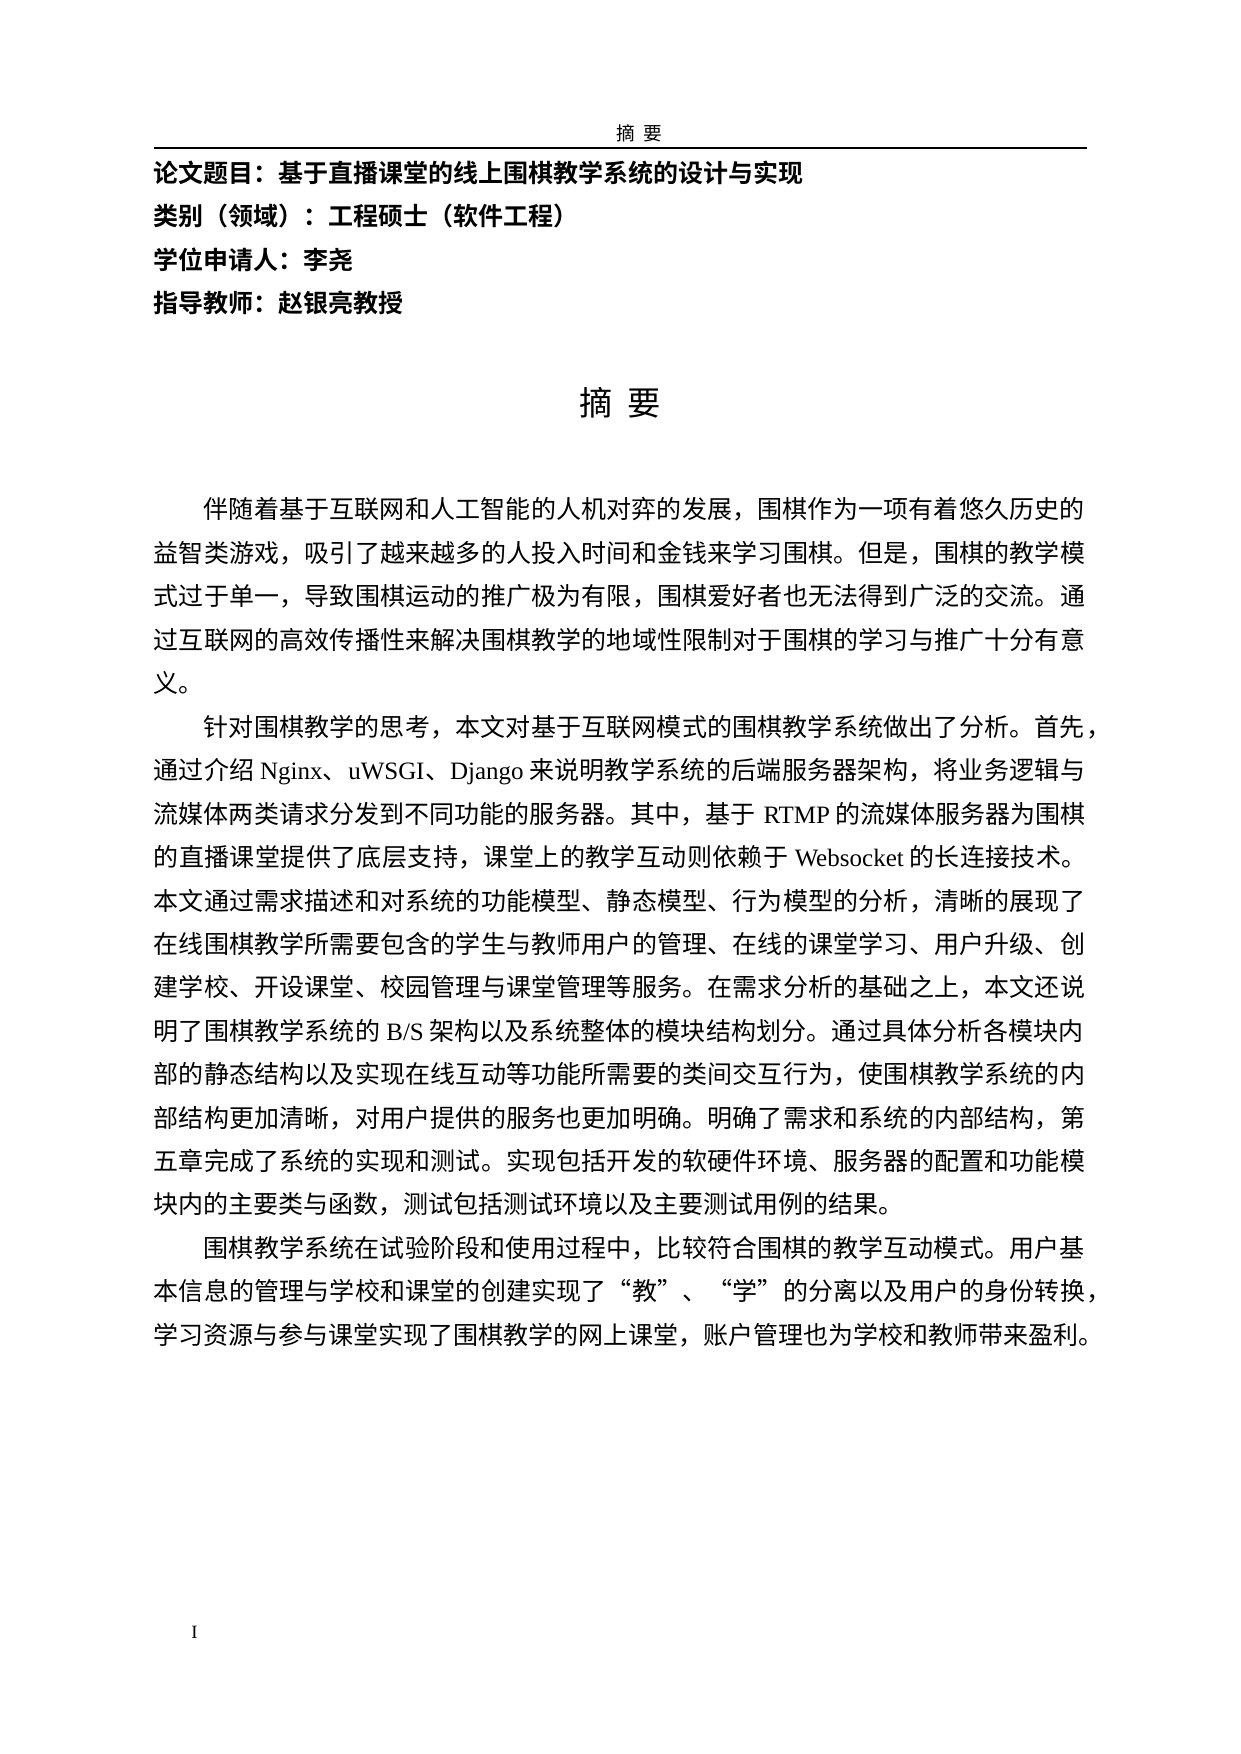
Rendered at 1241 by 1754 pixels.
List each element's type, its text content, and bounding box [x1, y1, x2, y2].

text 论文题目：基于直播课堂的线上围棋教学系统的设计与实现 [153, 153, 1087, 189]
text 针对围棋教学的思考，本文对基于互联网模式的围棋教学系统做出了分析。首先，通过介绍Nginx、uWSGI、Django来说明教学系统的后端服务器架构，将业务逻辑与流媒体两类请求分发到不同功能的服务器。其中，基于RTMP的流媒体服务器为围棋的直播课堂提供了底层支持，课堂上的教学互动则依赖于Websocket的长连接技术。本文通过需求描述和对系统的功能模型、静态模型、行为模型的分析，清晰的展现了在线围棋教学所需要包含的学生与教师用户的管理、在线的课堂学习、用户升级、创建学校、开设课堂、校园管理与课堂管理等服务。在需求分析的基础之上，本文还说明了围棋教学系统的B/S架构以及系统整体的模块结构划分。通过具体分析各模块内部的静态结构以及实现在线互动等功能所需要的类间交互行为，使围棋教学系统的内部结构更加清晰，对用户提供的服务也更加明确。明确了需求和系统的内部结构，第五章完成了系统的实现和测试。实现包括开发的软硬件环境、服务器的配置和功能模块内的主要类与函数，测试包括测试环境以及主要测试用例的结果。 [153, 707, 1087, 1221]
text 围棋教学系统在试验阶段和使用过程中，比较符合围棋的教学互动模式。用户基本信息的管理与学校和课堂的创建实现了“教”、“学”的分离以及用户的身份转换，学习资源与参与课堂实现了围棋教学的网上课堂，账户管理也为学校和教师带来盈利。 [153, 1228, 1087, 1352]
text 摘 要 [153, 377, 1087, 425]
text 指导教师：赵银亮教授 [153, 283, 1087, 320]
text 类别（领域）：工程硕士（软件工程） [153, 197, 1087, 233]
text 伴随着基于互联网和人工智能的人机对弈的发展，围棋作为一项有着悠久历史的益智类游戏，吸引了越来越多的人投入时间和金钱来学习围棋。但是，围棋的教学模式过于单一，导致围棋运动的推广极为有限，围棋爱好者也无法得到广泛的交流。通过互联网的高效传播性来解决围棋教学的地域性限制对于围棋的学习与推广十分有意义。 [153, 490, 1087, 700]
text 学位申请人：李尧 [153, 240, 1087, 276]
